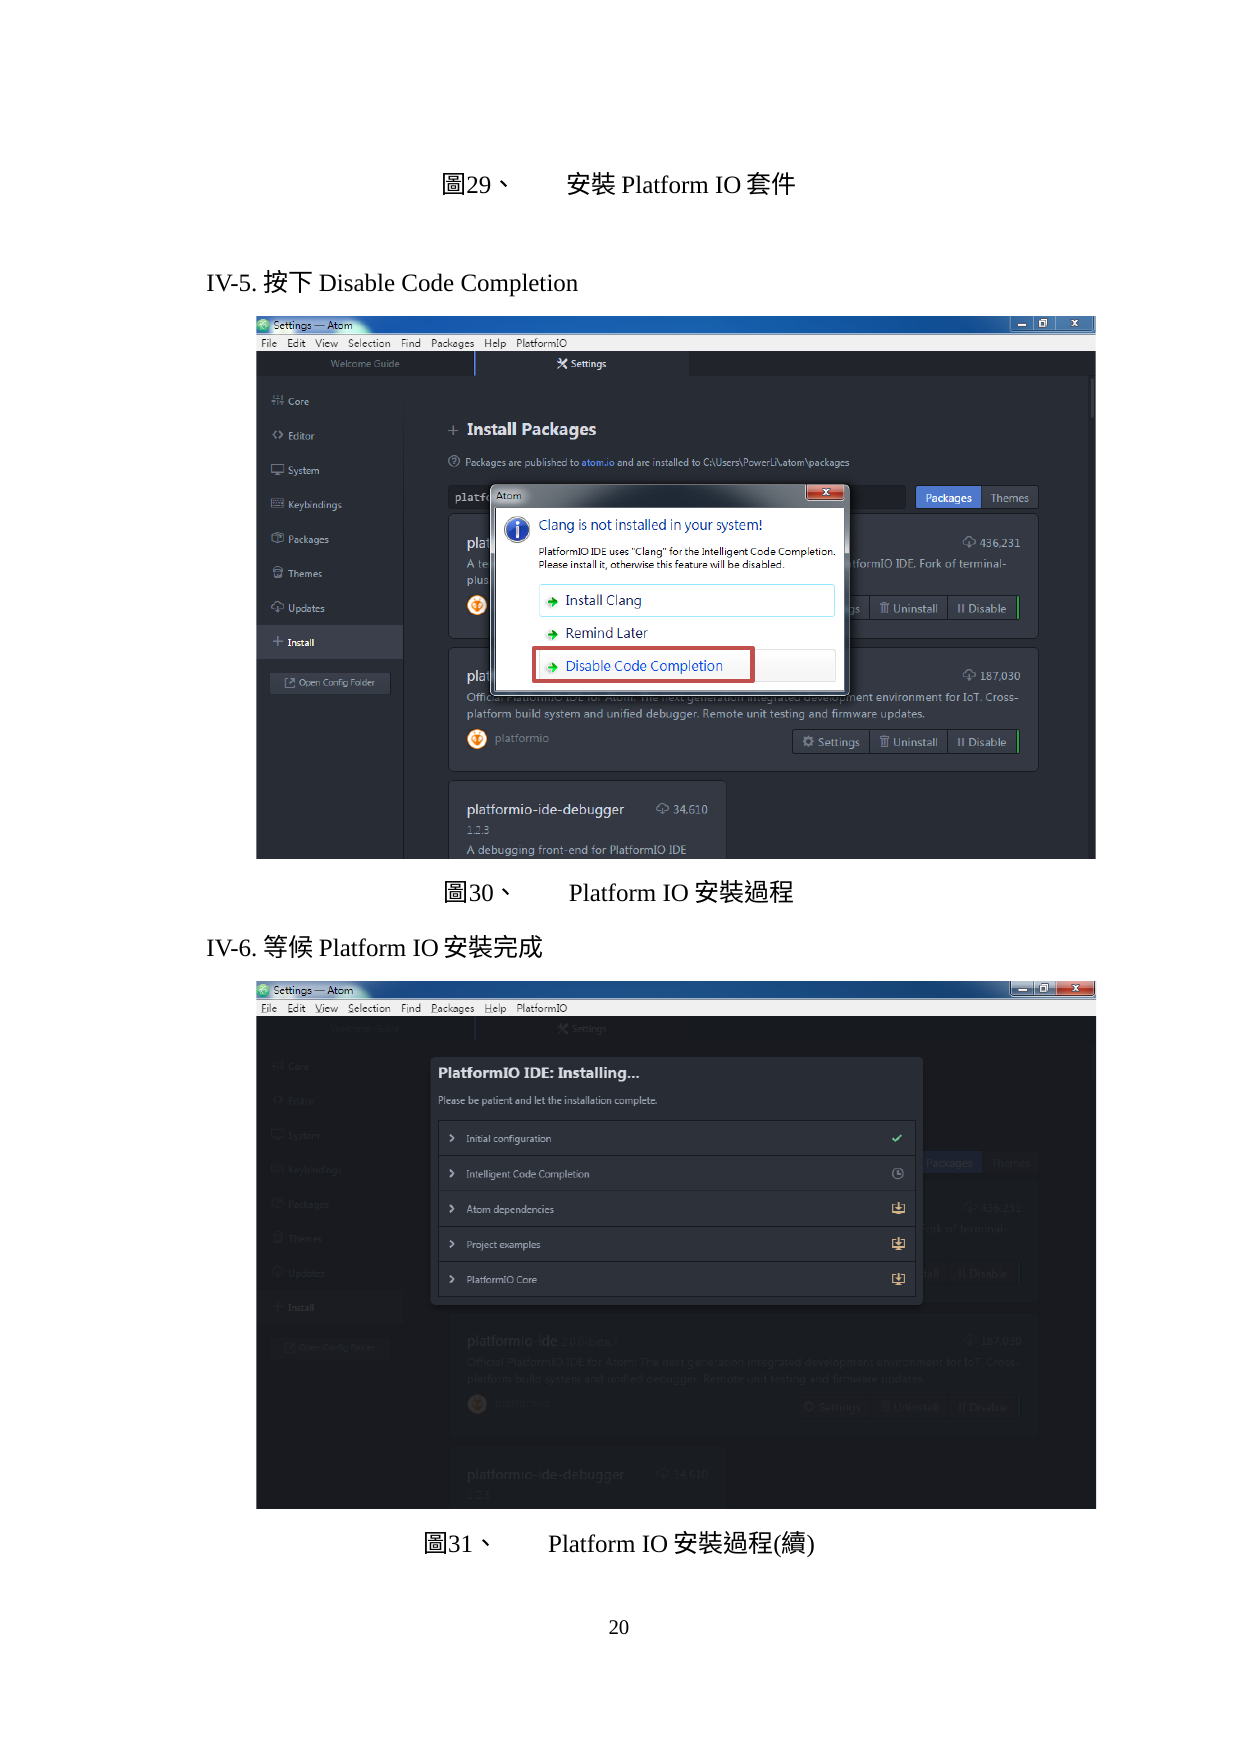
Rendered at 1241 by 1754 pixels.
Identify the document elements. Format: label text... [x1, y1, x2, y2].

picture [256, 981, 1097, 1509]
picture [256, 316, 1096, 859]
text 安裝Platform IO套件 [194, 164, 1044, 201]
list IV-6. 等候Platform IO安裝完成 [206, 927, 1044, 963]
text Platform IO安裝過程 [194, 873, 1044, 909]
list IV-5. 按下Disable Code Completion [206, 262, 1044, 298]
text Platform IO安裝過程(續) [194, 1523, 1044, 1559]
